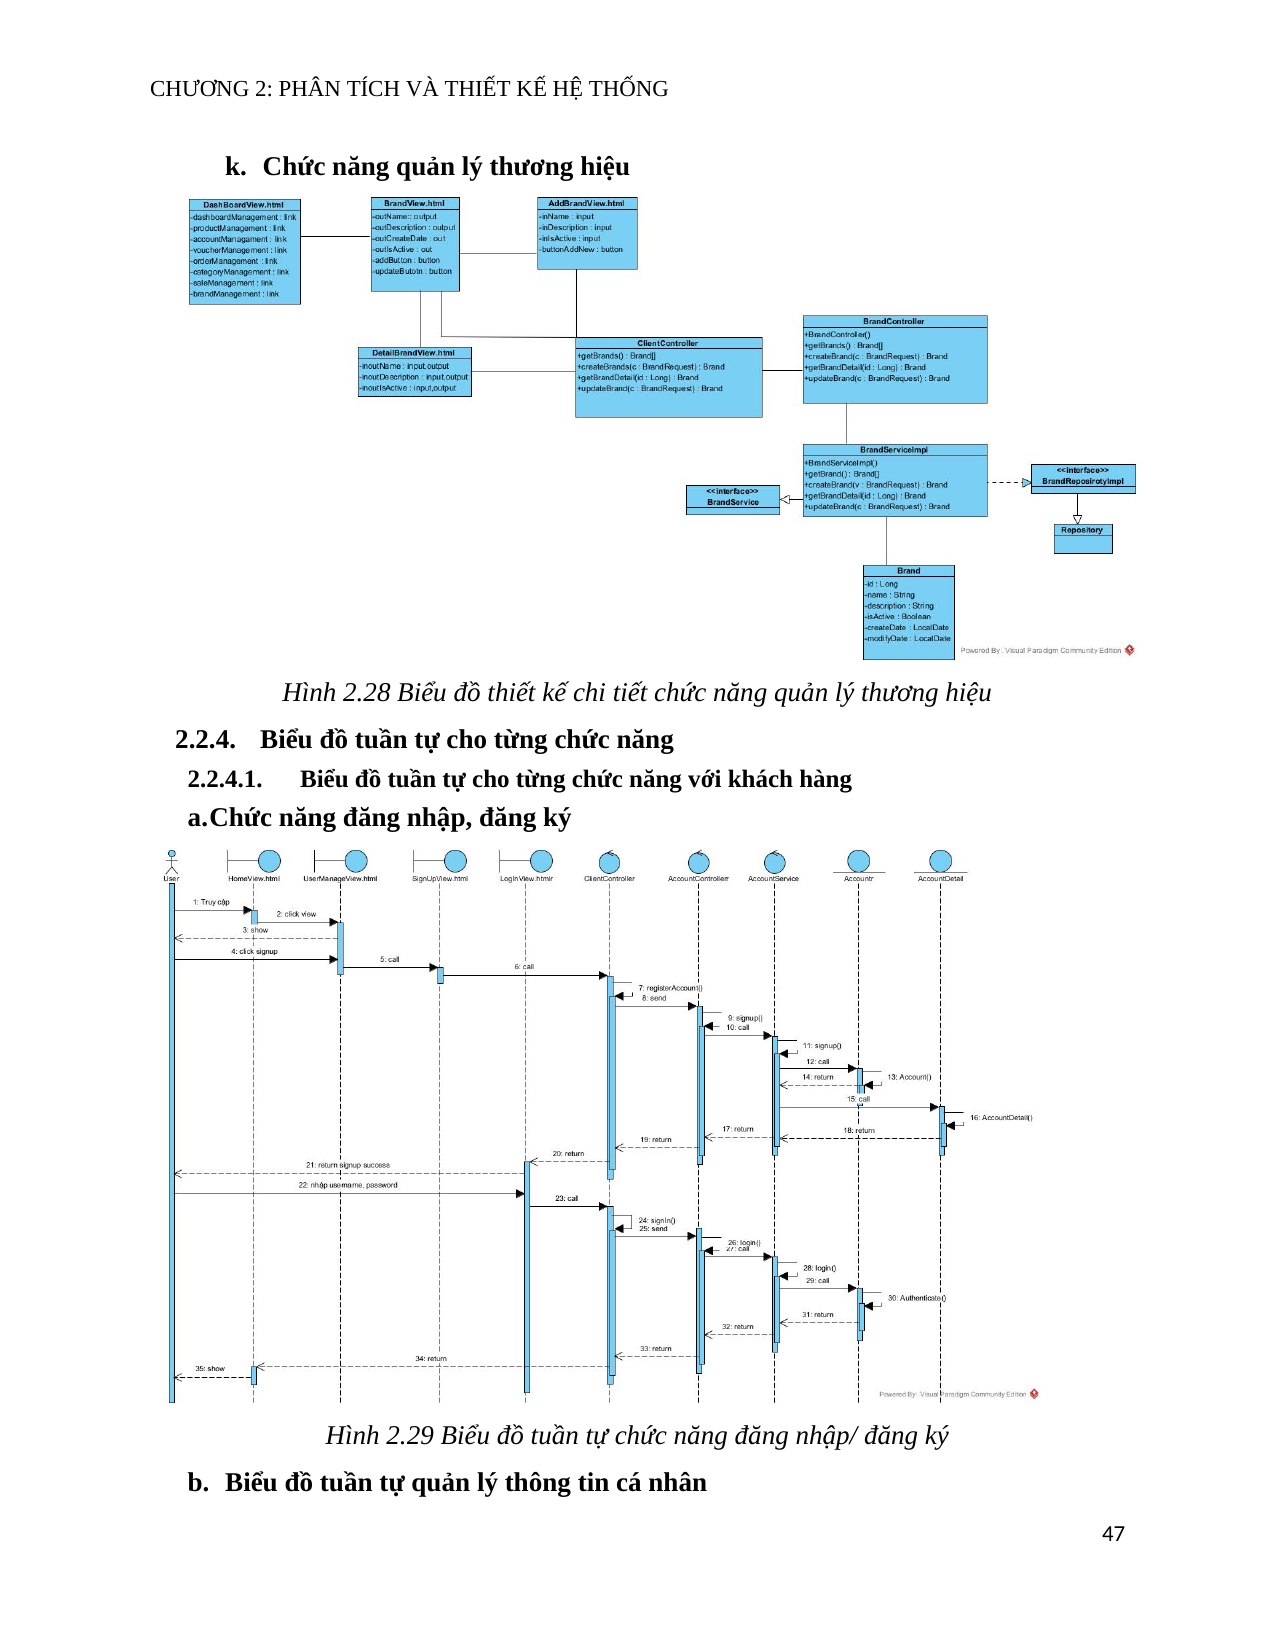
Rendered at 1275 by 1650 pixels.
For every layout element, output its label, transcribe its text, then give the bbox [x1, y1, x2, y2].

list Chức năng đăng nhập, đăng ký [187, 801, 1122, 832]
text Hình 2.29 Biểu đồ tuần tự chức năng đăng nhập/ đăng ký [151, 1419, 1122, 1450]
subtitle Biểu đồ tuần tự cho từng chức năng [175, 724, 1125, 755]
list Biểu đồ tuần tự quản lý thông tin cá nhân [187, 1466, 1122, 1498]
list Biểu đồ tuần tự cho từng chức năng với khách hàng [187, 764, 1125, 793]
picture [187, 197, 1138, 662]
picture [150, 848, 1042, 1405]
text Hình 2.28 Biểu đồ thiết kế chi tiết chức năng quản lý thương hiệu [151, 676, 1122, 708]
list Chức năng quản lý thương hiệu [225, 150, 1122, 181]
